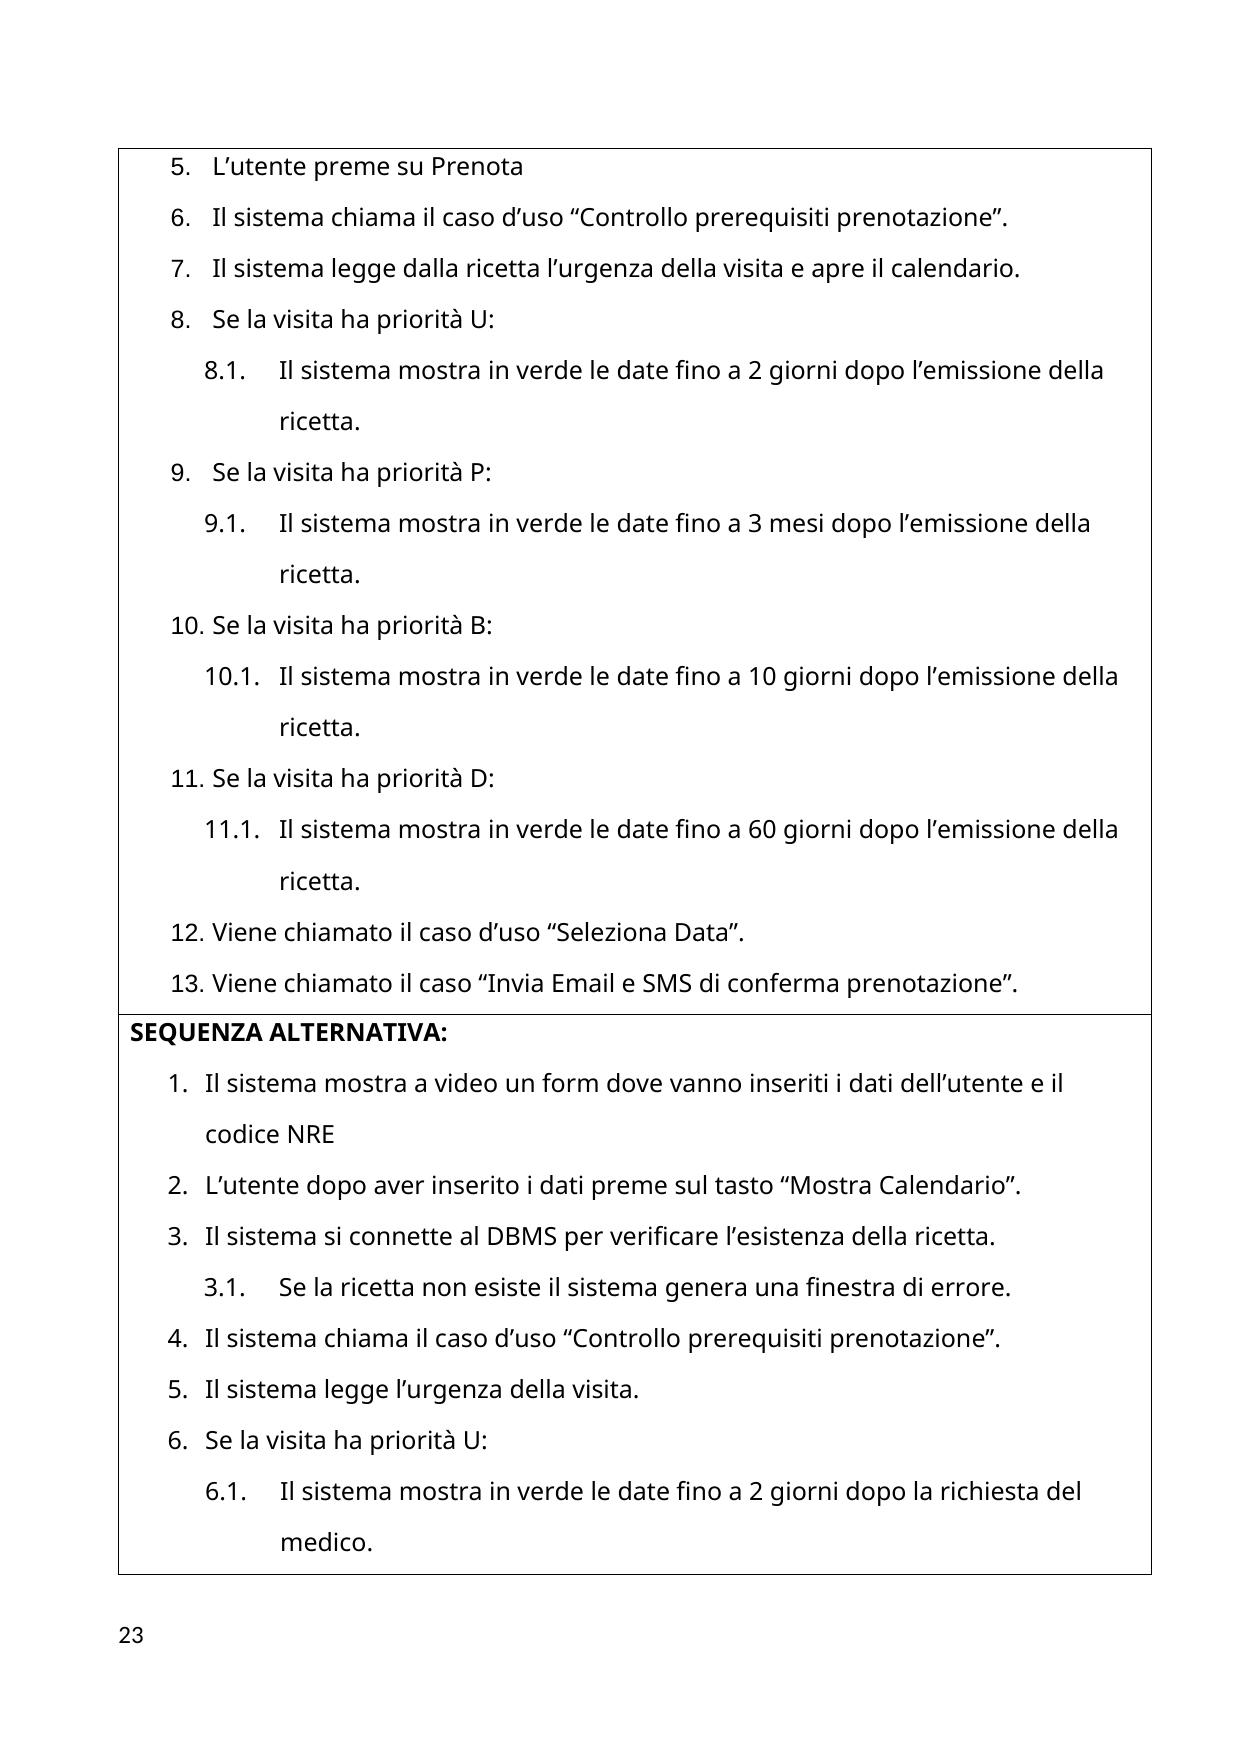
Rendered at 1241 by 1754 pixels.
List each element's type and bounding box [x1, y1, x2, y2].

table_cell [119, 1015, 1151, 1573]
table_cell [119, 149, 1151, 1014]
